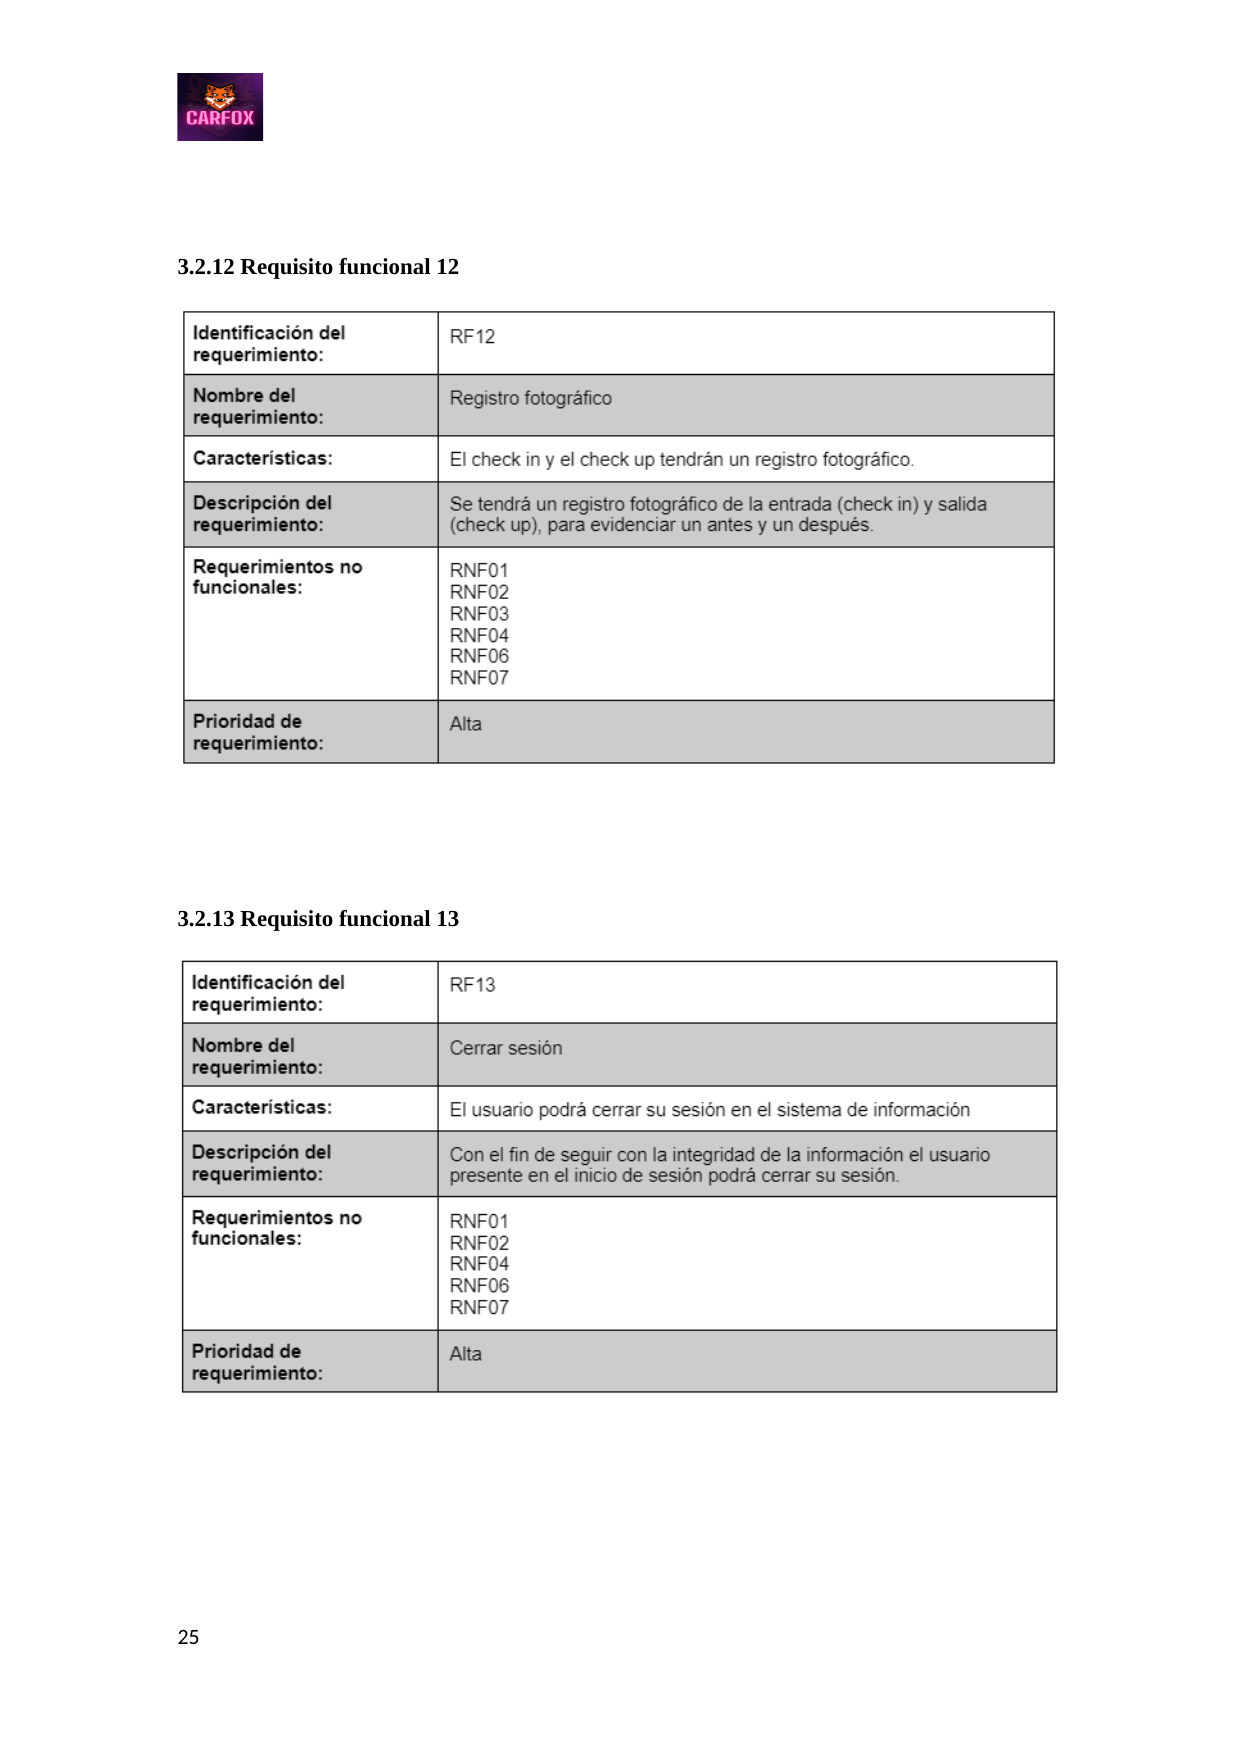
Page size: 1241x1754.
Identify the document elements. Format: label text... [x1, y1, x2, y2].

picture [177, 73, 264, 141]
text 3.2.13 Requisito funcional 13 [177, 905, 1063, 931]
picture [177, 305, 1063, 774]
text 3.2.12 Requisito funcional 12 [177, 253, 1063, 279]
picture [177, 957, 1063, 1403]
